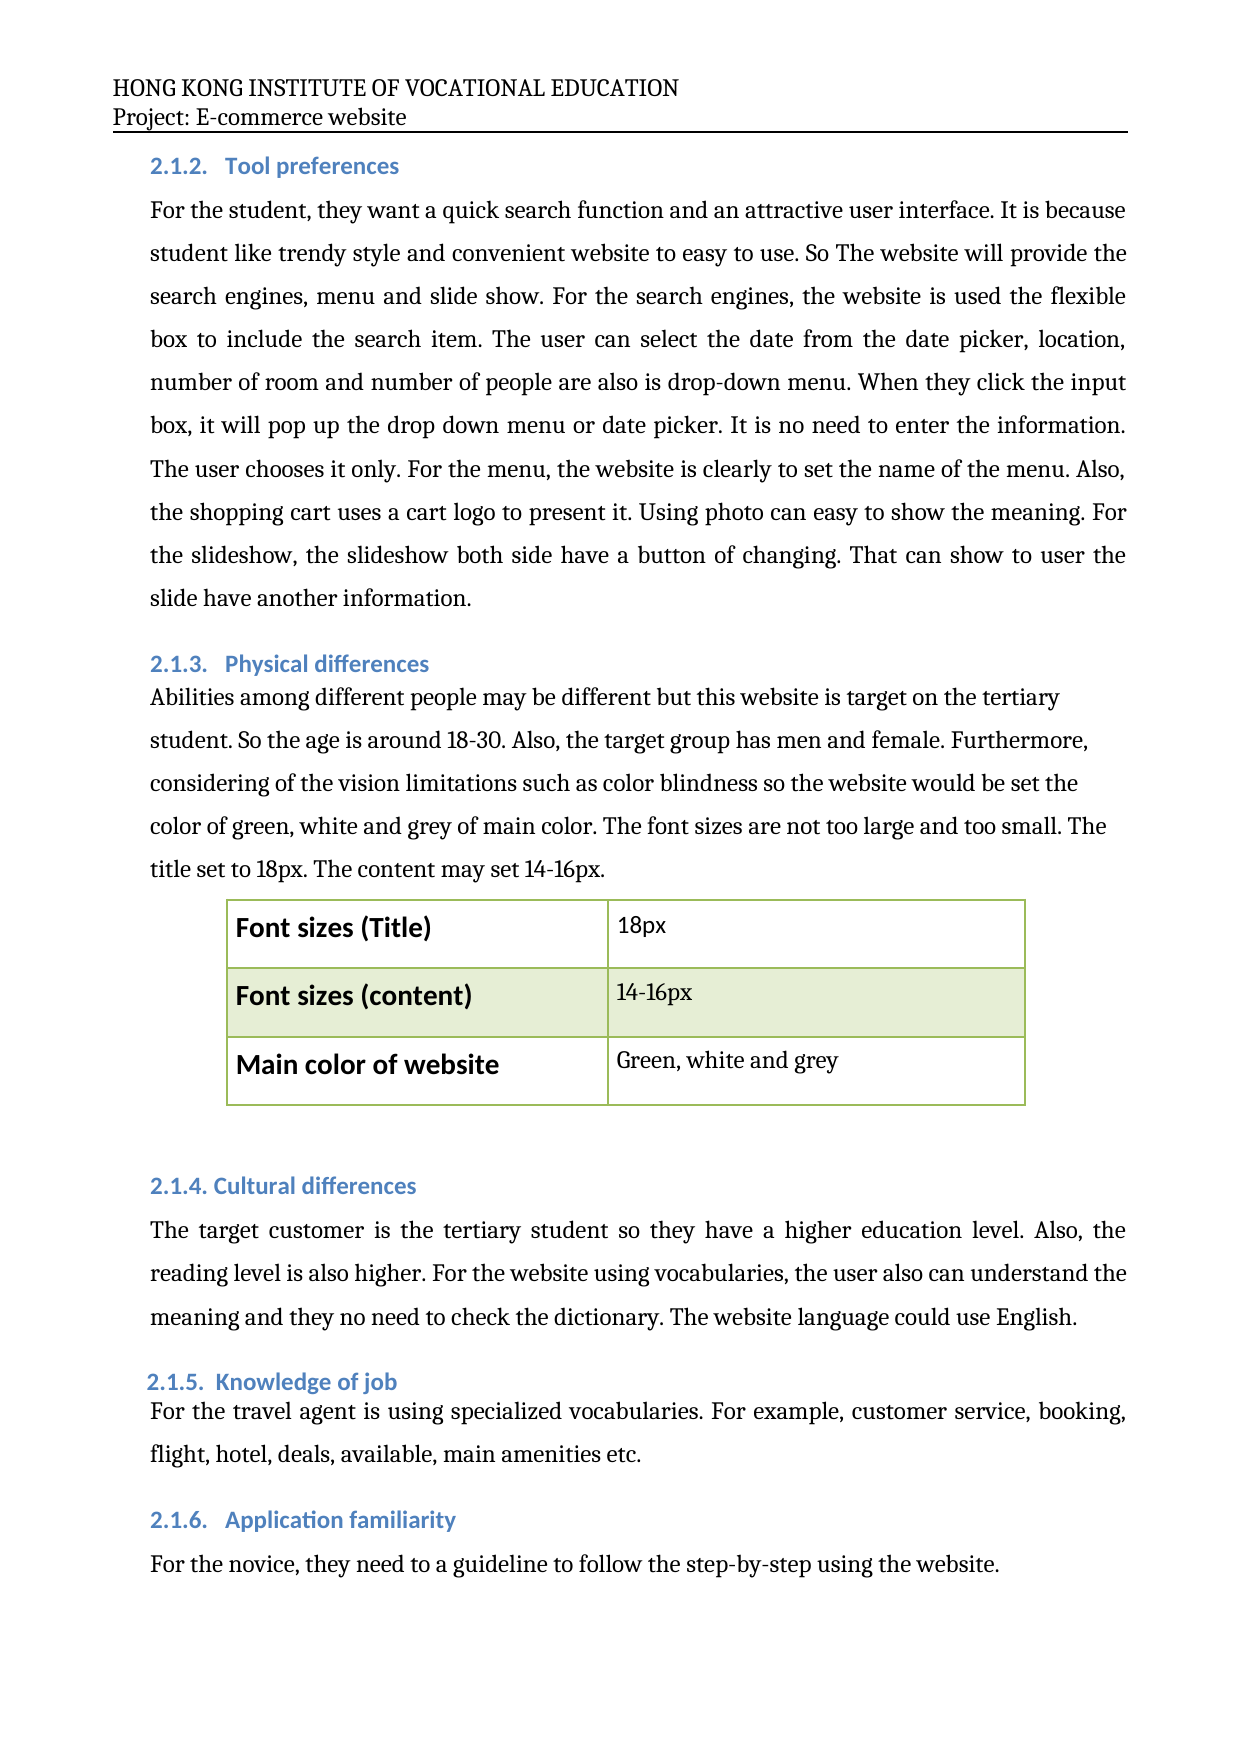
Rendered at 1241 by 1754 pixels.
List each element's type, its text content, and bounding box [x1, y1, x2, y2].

table_cell Font sizes (content) [228, 969, 607, 1036]
text For the novice, they need to a guideline to follow the step-by-step using the website. [150, 1550, 1128, 1578]
text For the student, they want a quick search function and an attractive user interface. It is because student like trendy style and convenient website to easy to use. So The website will provide the search engines, menu and slide show. For the search engines, the website is used the flexible box to include the search item. The user can select the date from the date picker, location, number of room and number of people are also is drop-down menu. When they click the input box, it will pop up the drop down menu or date picker. It is no need to enter the information. The user chooses it only. For the menu, the website is clearly to set the name of the menu. Also, the shopping cart uses a cart logo to present it. Using photo can easy to show the meaning. For the slideshow, the slideshow both side have a button of changing. That can show to user the slide have another information. [150, 196, 1128, 613]
text 2.1.4. Cultural differences [112, 1170, 1128, 1201]
text For the travel agent is using specialized vocabularies. For example, customer service, booking, flight, hotel, deals, available, main amenities etc. [150, 1397, 1128, 1469]
list Tool preferences [150, 150, 1128, 181]
table_cell Green, white and grey [609, 1038, 1024, 1104]
table_cell Main color of website [228, 1038, 607, 1104]
text The target customer is the tertiary student so they have a higher education level. Also, the reading level is also higher. For the website using vocabularies, the user also can understand the meaning and they no need to check the dictionary. The website language could use English. [150, 1216, 1128, 1331]
table_header 18px [609, 901, 1024, 967]
text Abilities among different people may be different but this website is target on the tertiary student. So the age is around 18-30. Also, the target group has men and female. Furthermore, considering of the vision limitations such as color blindness so the website would be set the color of green, white and grey of main color. The font sizes are not too large and too small. The title set to 18px. The content may set 14-16px. [150, 683, 1128, 884]
list Physical differences [150, 648, 1128, 678]
subtitle 2.1.5. Knowledge of job [112, 1366, 1128, 1397]
list Application familiarity [150, 1504, 1128, 1534]
table_header Font sizes (Title) [228, 901, 607, 967]
table_cell 14-16px [609, 969, 1024, 1036]
